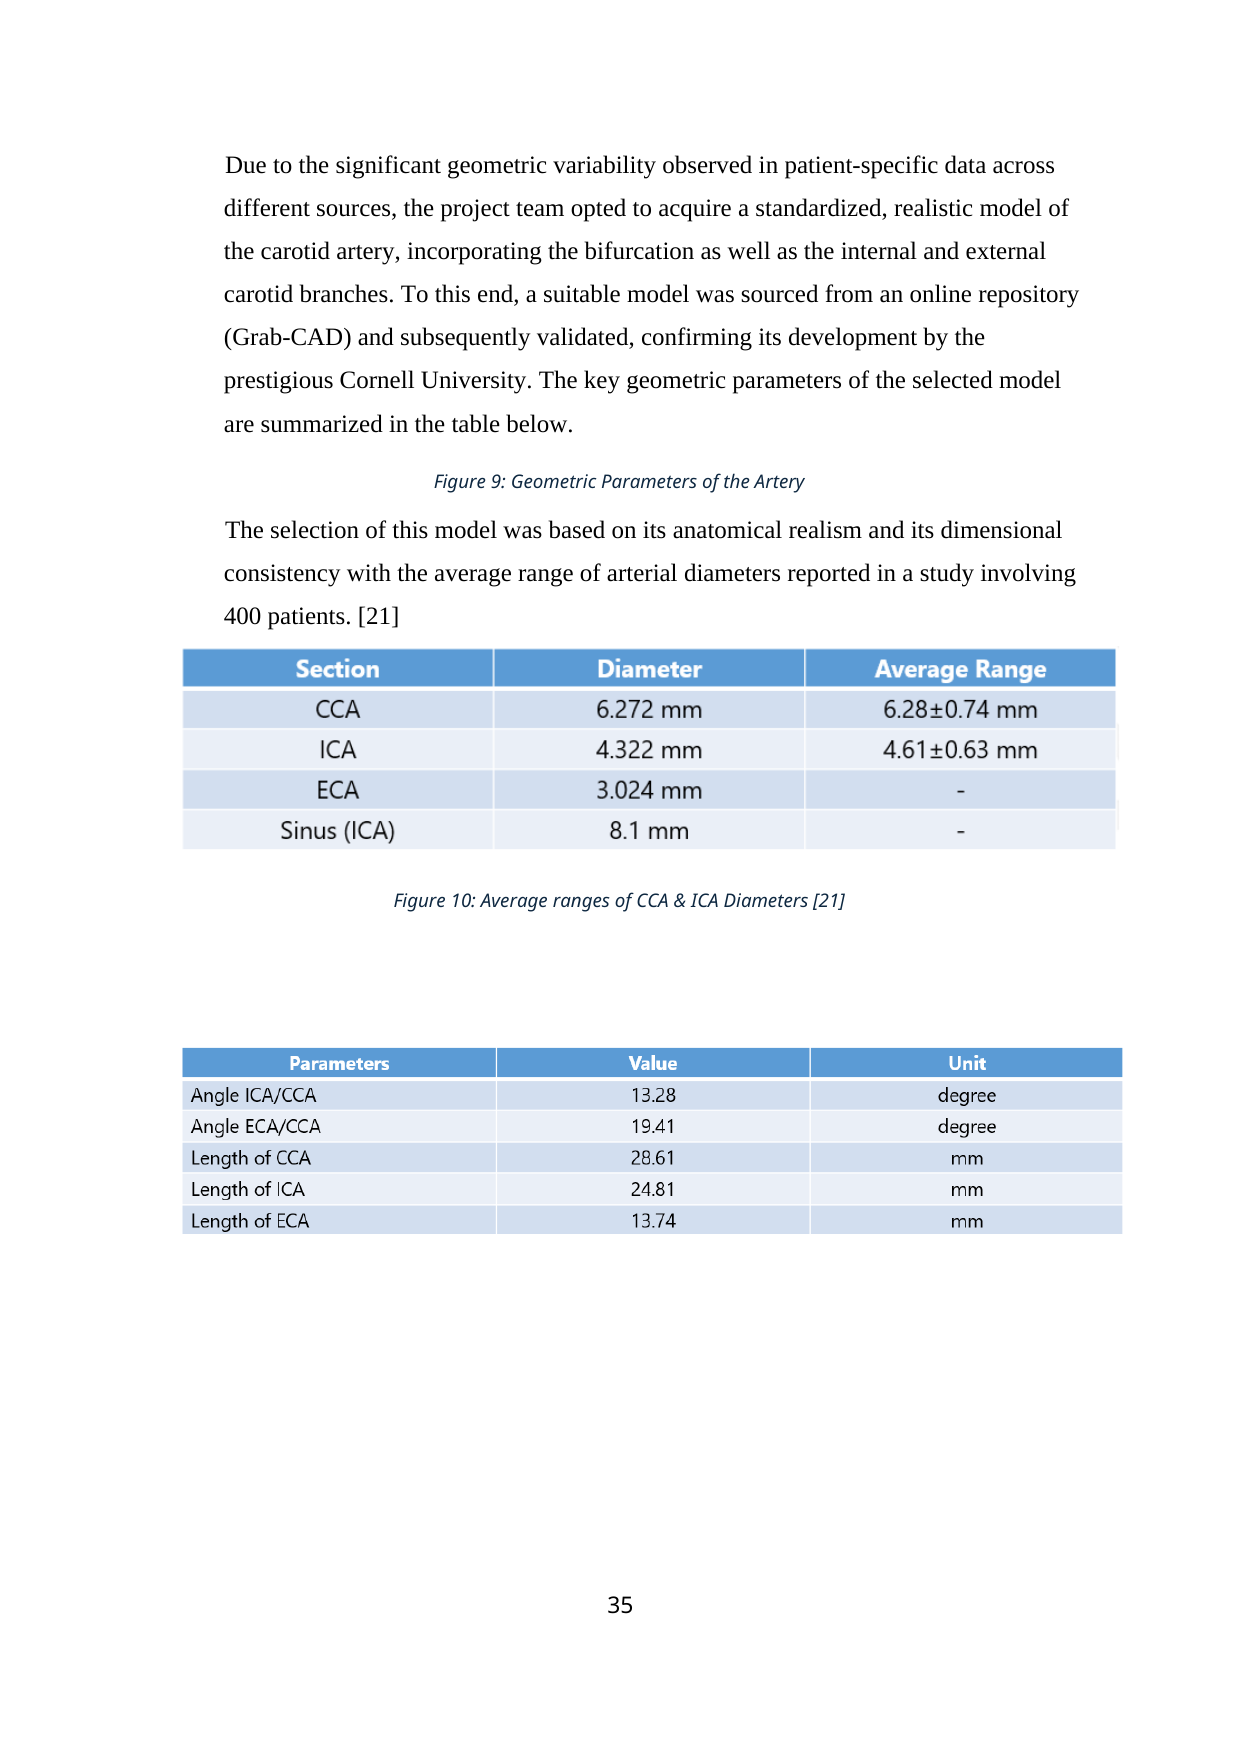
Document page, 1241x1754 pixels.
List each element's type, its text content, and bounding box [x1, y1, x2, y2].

text Due to the significant geometric variability observed in patient-specific data across different sources, the project team opted to acquire a standardized, realistic model of the carotid artery, incorporating the bifurcation as well as the internal and external carotid branches. To this end, a suitable model was sourced from an online repository (Grab-CAD) and subsequently validated, confirming its development by the prestigious Cornell University. The key geometric parameters of the selected model are summarized in the table below. [224, 150, 1090, 437]
text The selection of this model was based on its anatomical realism and its dimensional consistency with the average range of arterial diameters reported in a study involving 400 patients. [21] [224, 515, 1090, 630]
picture [179, 646, 1120, 857]
picture [182, 1047, 1123, 1234]
text Figure 9: Geometric Parameters of the Artery [150, 468, 1090, 494]
